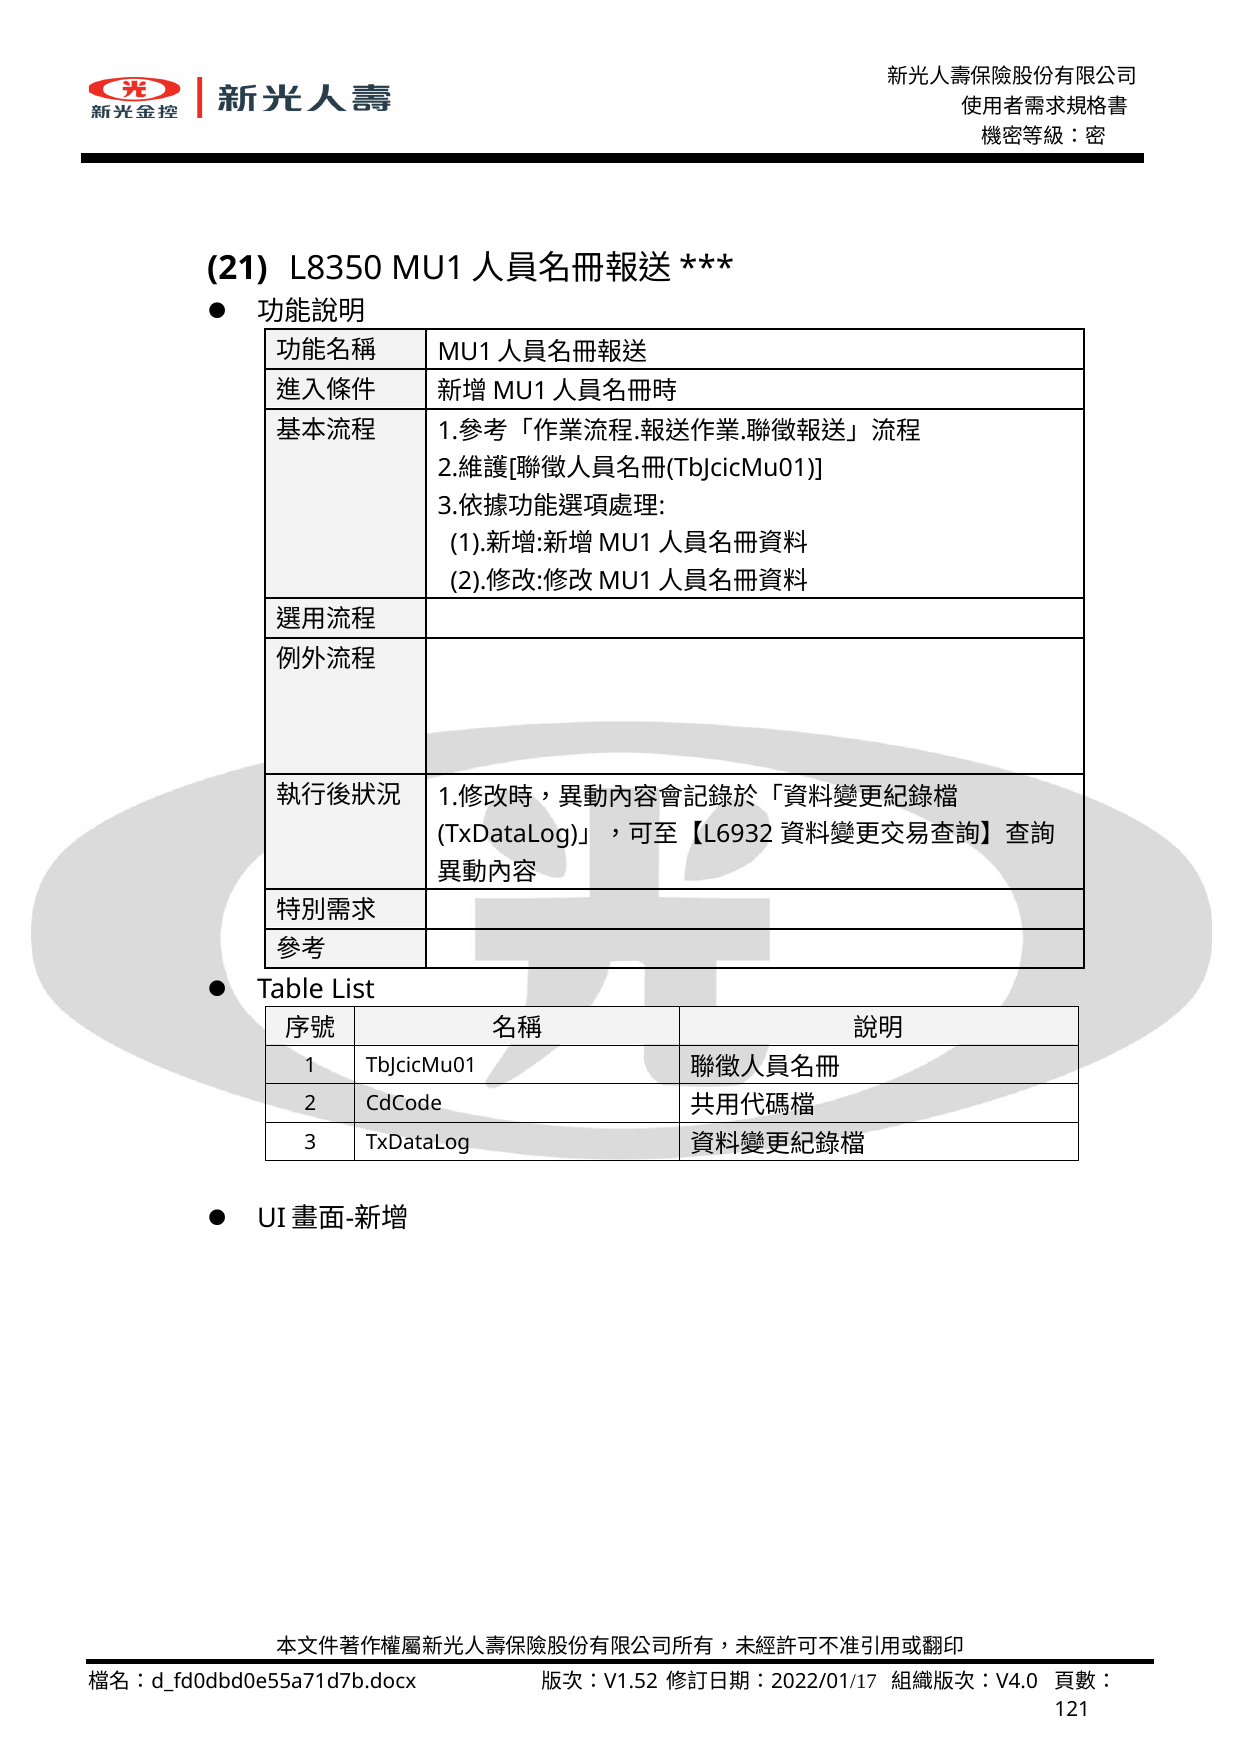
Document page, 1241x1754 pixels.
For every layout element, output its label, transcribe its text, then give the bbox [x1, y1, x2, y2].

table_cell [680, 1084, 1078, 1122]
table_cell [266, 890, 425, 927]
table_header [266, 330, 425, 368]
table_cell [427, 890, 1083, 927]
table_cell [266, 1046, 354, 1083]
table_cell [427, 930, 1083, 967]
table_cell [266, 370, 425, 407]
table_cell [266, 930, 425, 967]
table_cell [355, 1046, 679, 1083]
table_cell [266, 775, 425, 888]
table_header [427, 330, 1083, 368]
subtitle L8350 MU1人員名冊報送 *** [207, 241, 1152, 289]
picture [25, 713, 1215, 1166]
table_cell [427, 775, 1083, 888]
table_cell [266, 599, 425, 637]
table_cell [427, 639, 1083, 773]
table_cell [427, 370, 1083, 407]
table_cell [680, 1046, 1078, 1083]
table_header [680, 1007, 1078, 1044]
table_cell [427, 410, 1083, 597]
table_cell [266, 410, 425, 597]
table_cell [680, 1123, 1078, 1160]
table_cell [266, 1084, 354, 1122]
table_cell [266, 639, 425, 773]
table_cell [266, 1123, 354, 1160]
list UI畫面-新增 [207, 1199, 1152, 1236]
list Table List [207, 969, 1152, 1006]
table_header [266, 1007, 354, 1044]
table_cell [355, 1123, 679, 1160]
picture [88, 61, 414, 118]
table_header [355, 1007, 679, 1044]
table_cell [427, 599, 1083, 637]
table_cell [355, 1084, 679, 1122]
list 功能說明 [207, 289, 1152, 328]
